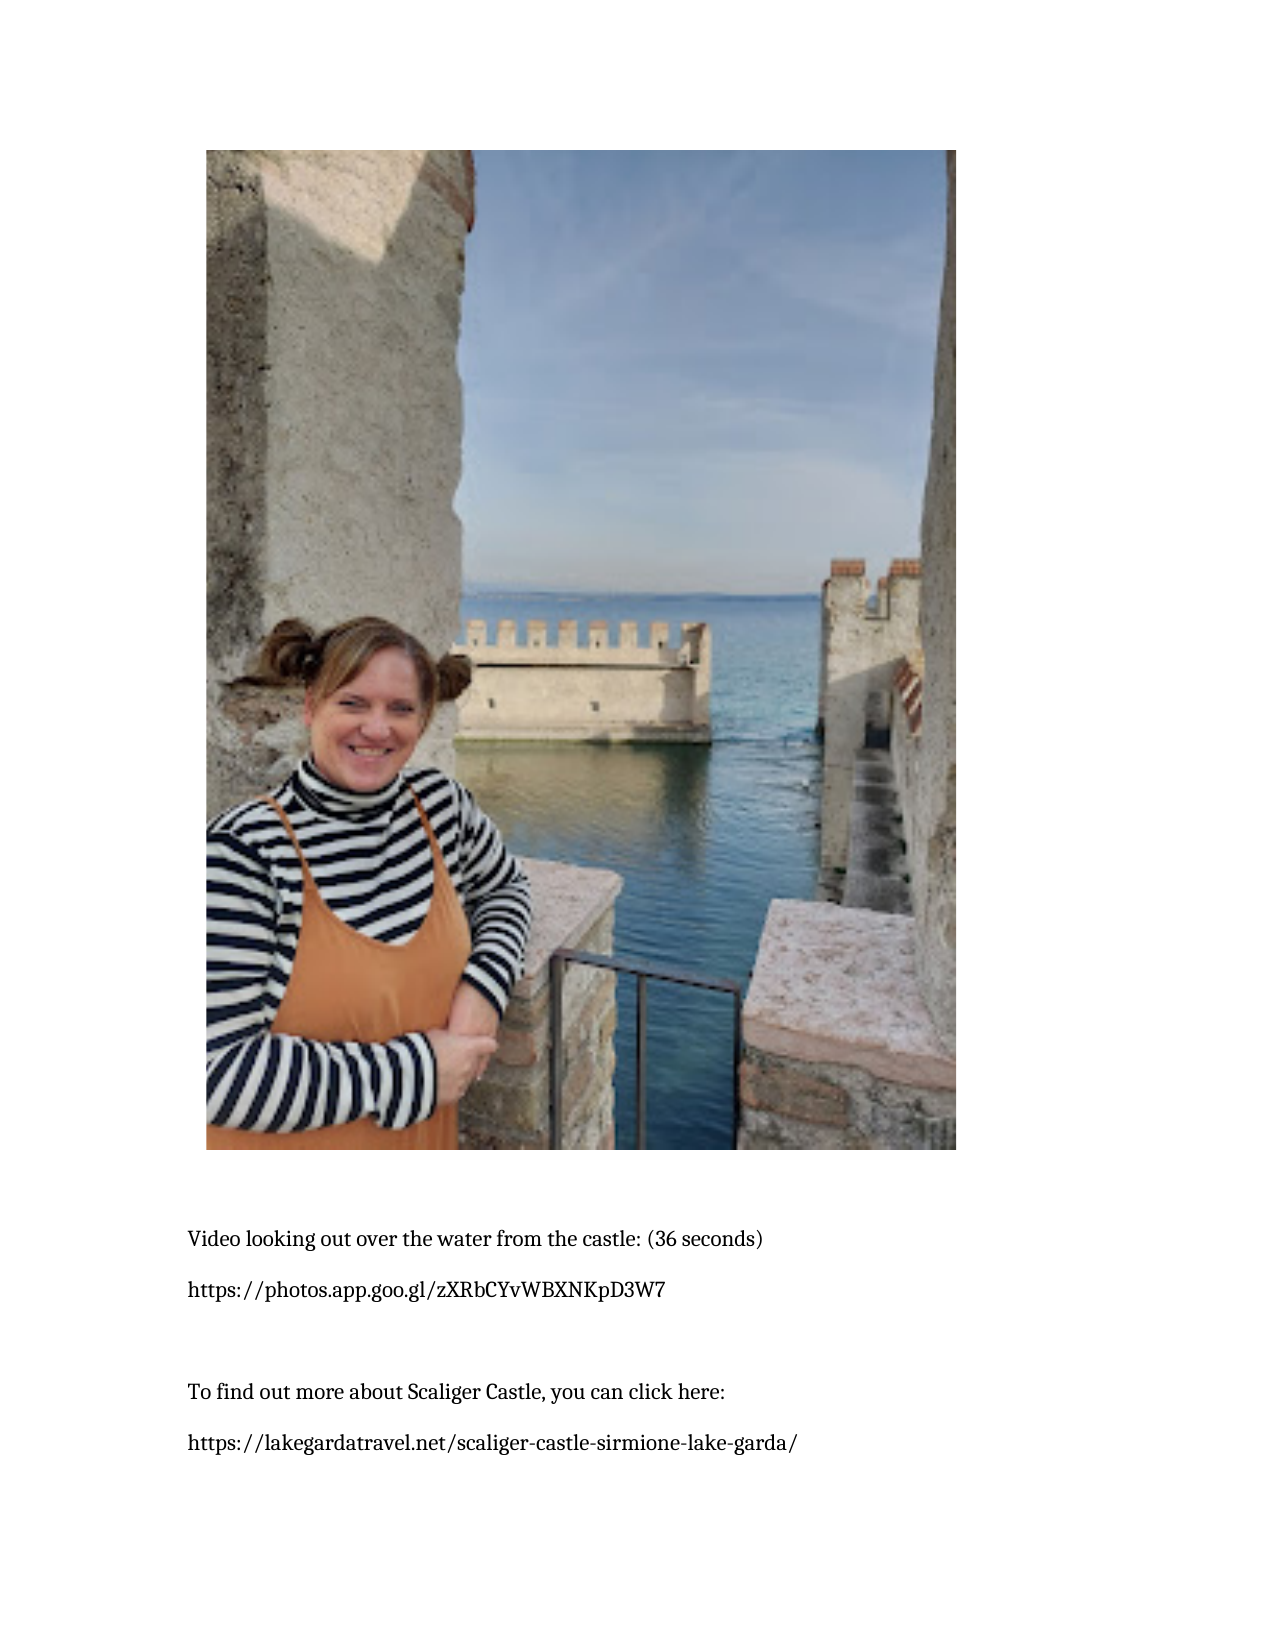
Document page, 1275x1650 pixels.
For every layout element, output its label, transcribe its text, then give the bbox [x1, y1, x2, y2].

picture [206, 150, 957, 1150]
text Video looking out over the water from the castle: (36 seconds) [187, 1226, 1087, 1252]
text https://photos.app.goo.gl/zXRbCYvWBXNKpD3W7 [187, 1277, 1087, 1303]
text https://lakegardatravel.net/scaliger-castle-sirmione-lake-garda/ [187, 1430, 1087, 1456]
text To find out more about Scaliger Castle, you can click here: [187, 1379, 1087, 1405]
